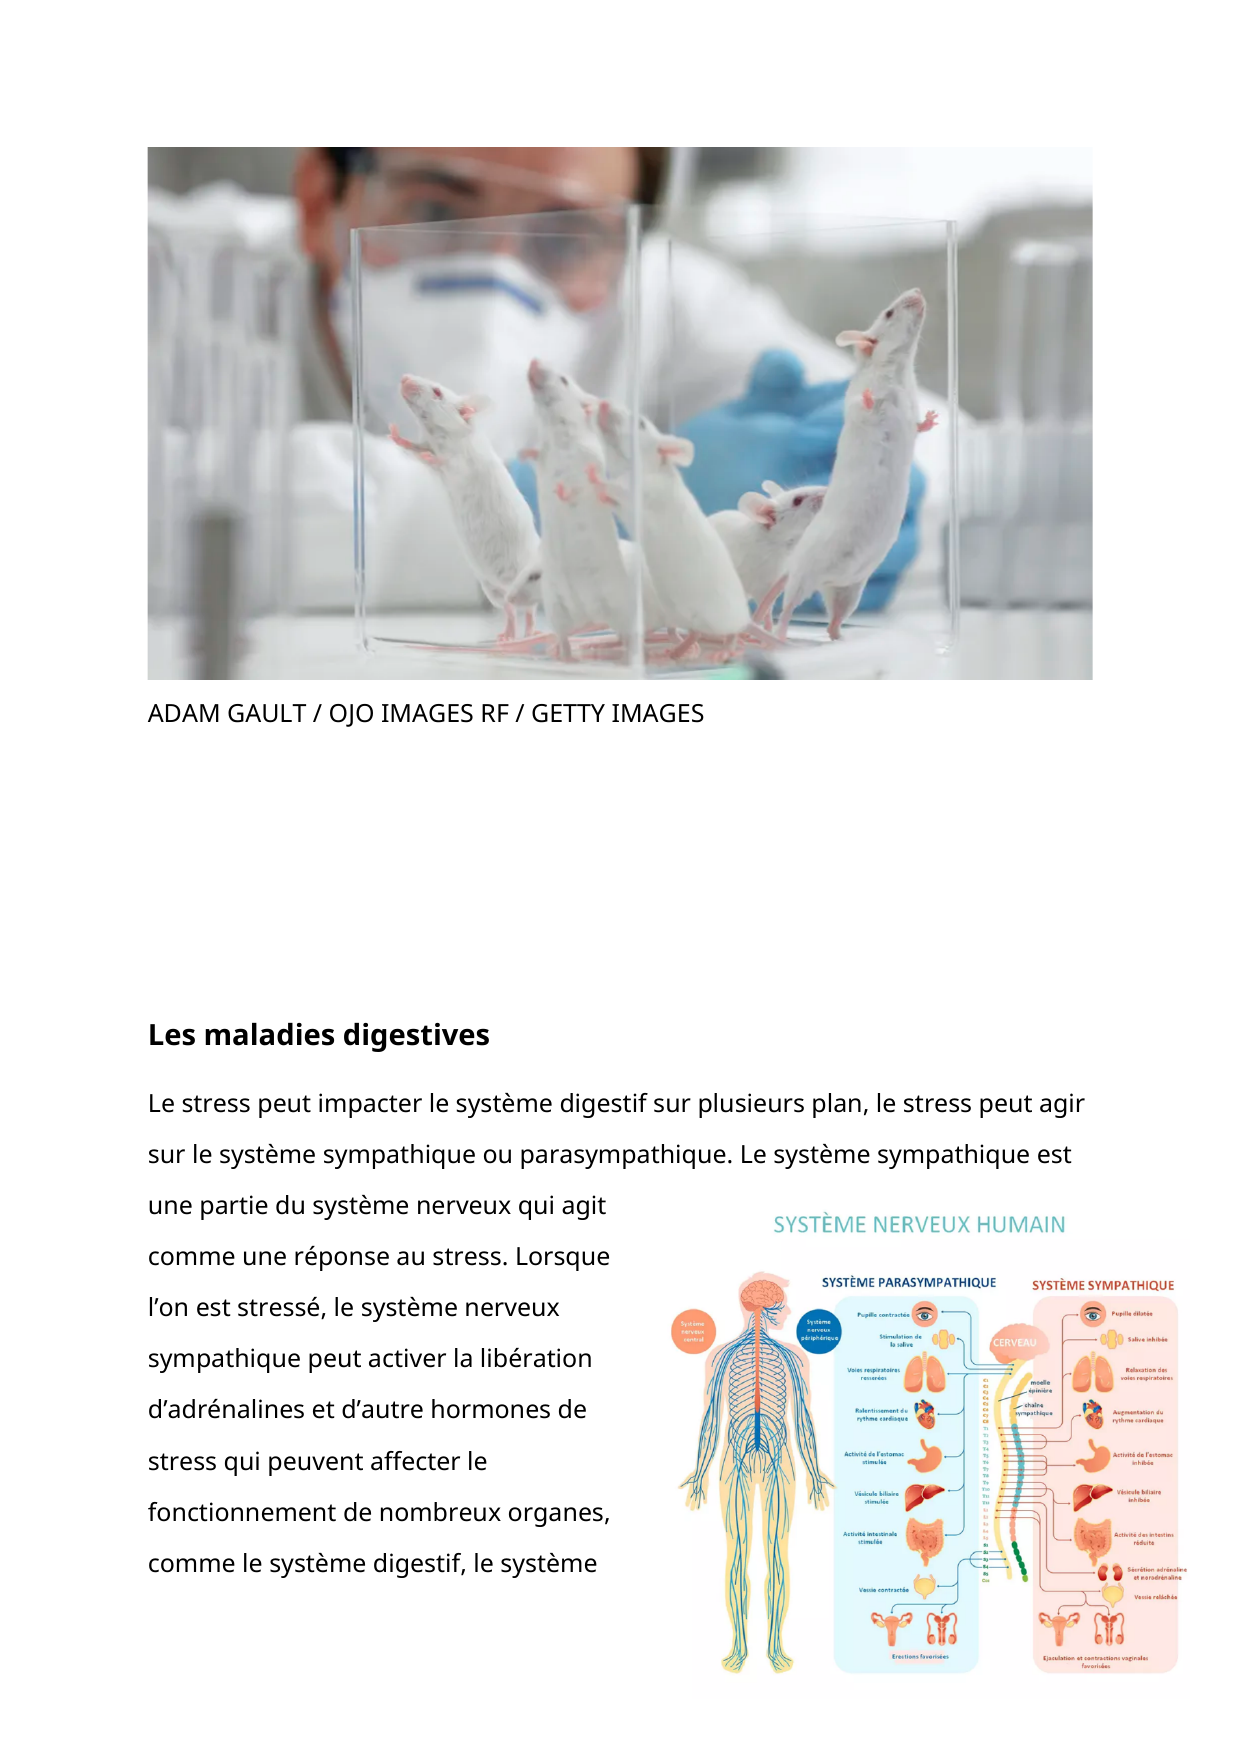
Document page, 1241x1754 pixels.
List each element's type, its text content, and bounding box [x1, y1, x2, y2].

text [148, 1086, 1093, 1579]
text ADAM GAULT / OJO IMAGES RF / GETTY IMAGES [148, 680, 1093, 730]
picture [652, 1200, 1190, 1697]
text Les maladies digestives [148, 1014, 1093, 1053]
picture [147, 147, 1093, 680]
